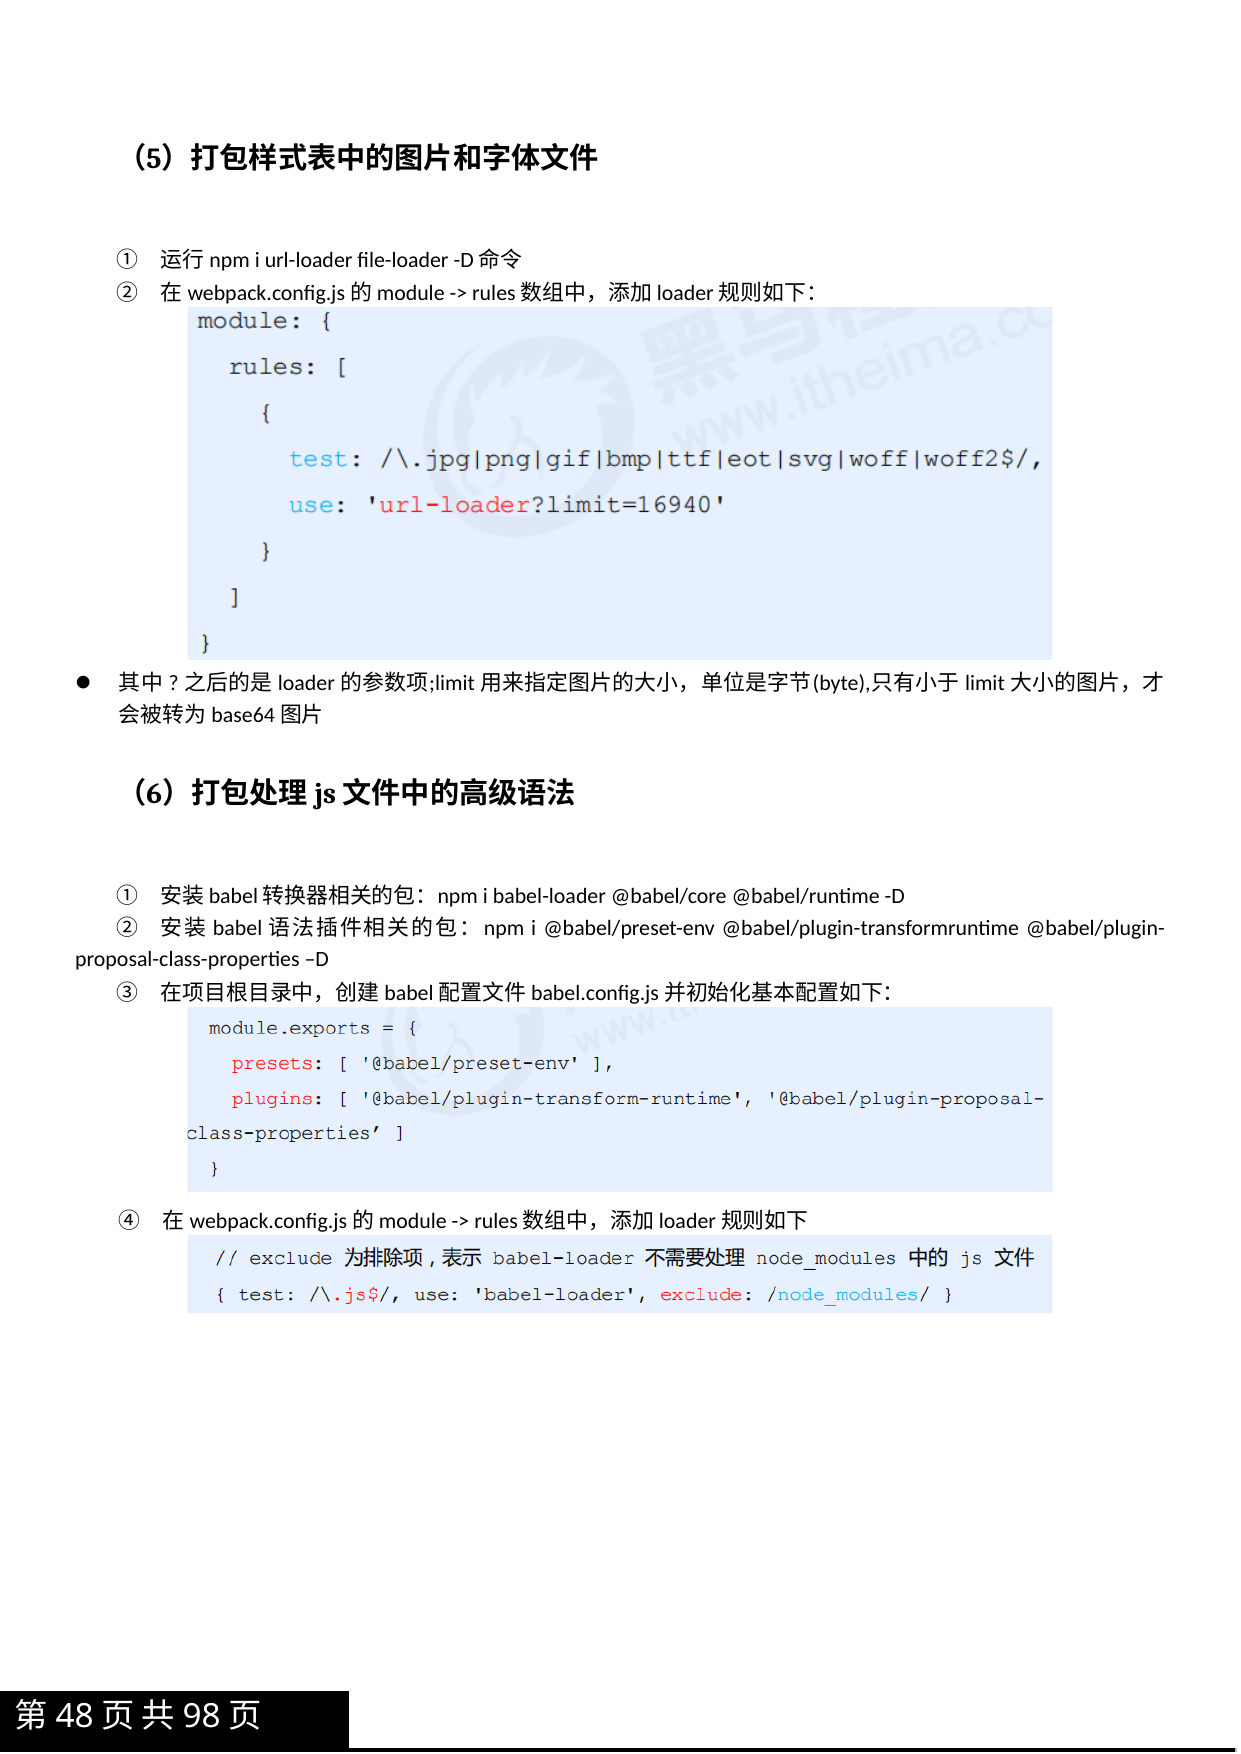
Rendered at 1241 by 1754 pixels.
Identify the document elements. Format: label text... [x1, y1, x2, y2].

picture [0, 1691, 1241, 1752]
picture [187, 1235, 1053, 1313]
list 安装babel语法插件相关的包：npm i @babel/preset-env @babel/plugin-transformruntime @babel/plugin-proposal-class-properties –D [75, 910, 1165, 975]
picture [187, 307, 1053, 660]
list 其中 ? 之后的是 loader 的参数项;limit 用来指定图片的大小，单位是字节(byte),只有小于 limit 大小的图片，才会被转为 base64 图片 [75, 664, 1165, 729]
picture [187, 1007, 1053, 1192]
subtitle 打包样式表中的图片和字体文件 [75, 123, 1165, 188]
list 在项目根目录中，创建 babel 配置文件 babel.config.js 并初始化基本配置如下： [75, 975, 1165, 1007]
subtitle 打包处理 js 文件中的高级语法 [75, 759, 1165, 824]
list 在 webpack.config.js 的 module -> rules 数组中，添加 loader 规则如下 [75, 1202, 1165, 1235]
list 在 webpack.config.js 的 module -> rules 数组中，添加 loader 规则如下： [75, 274, 1165, 307]
list 运行 npm i url-loader file-loader -D 命令 [75, 242, 1165, 274]
list 安装babel转换器相关的包：npm i babel-loader @babel/core @babel/runtime -D [75, 877, 1165, 910]
